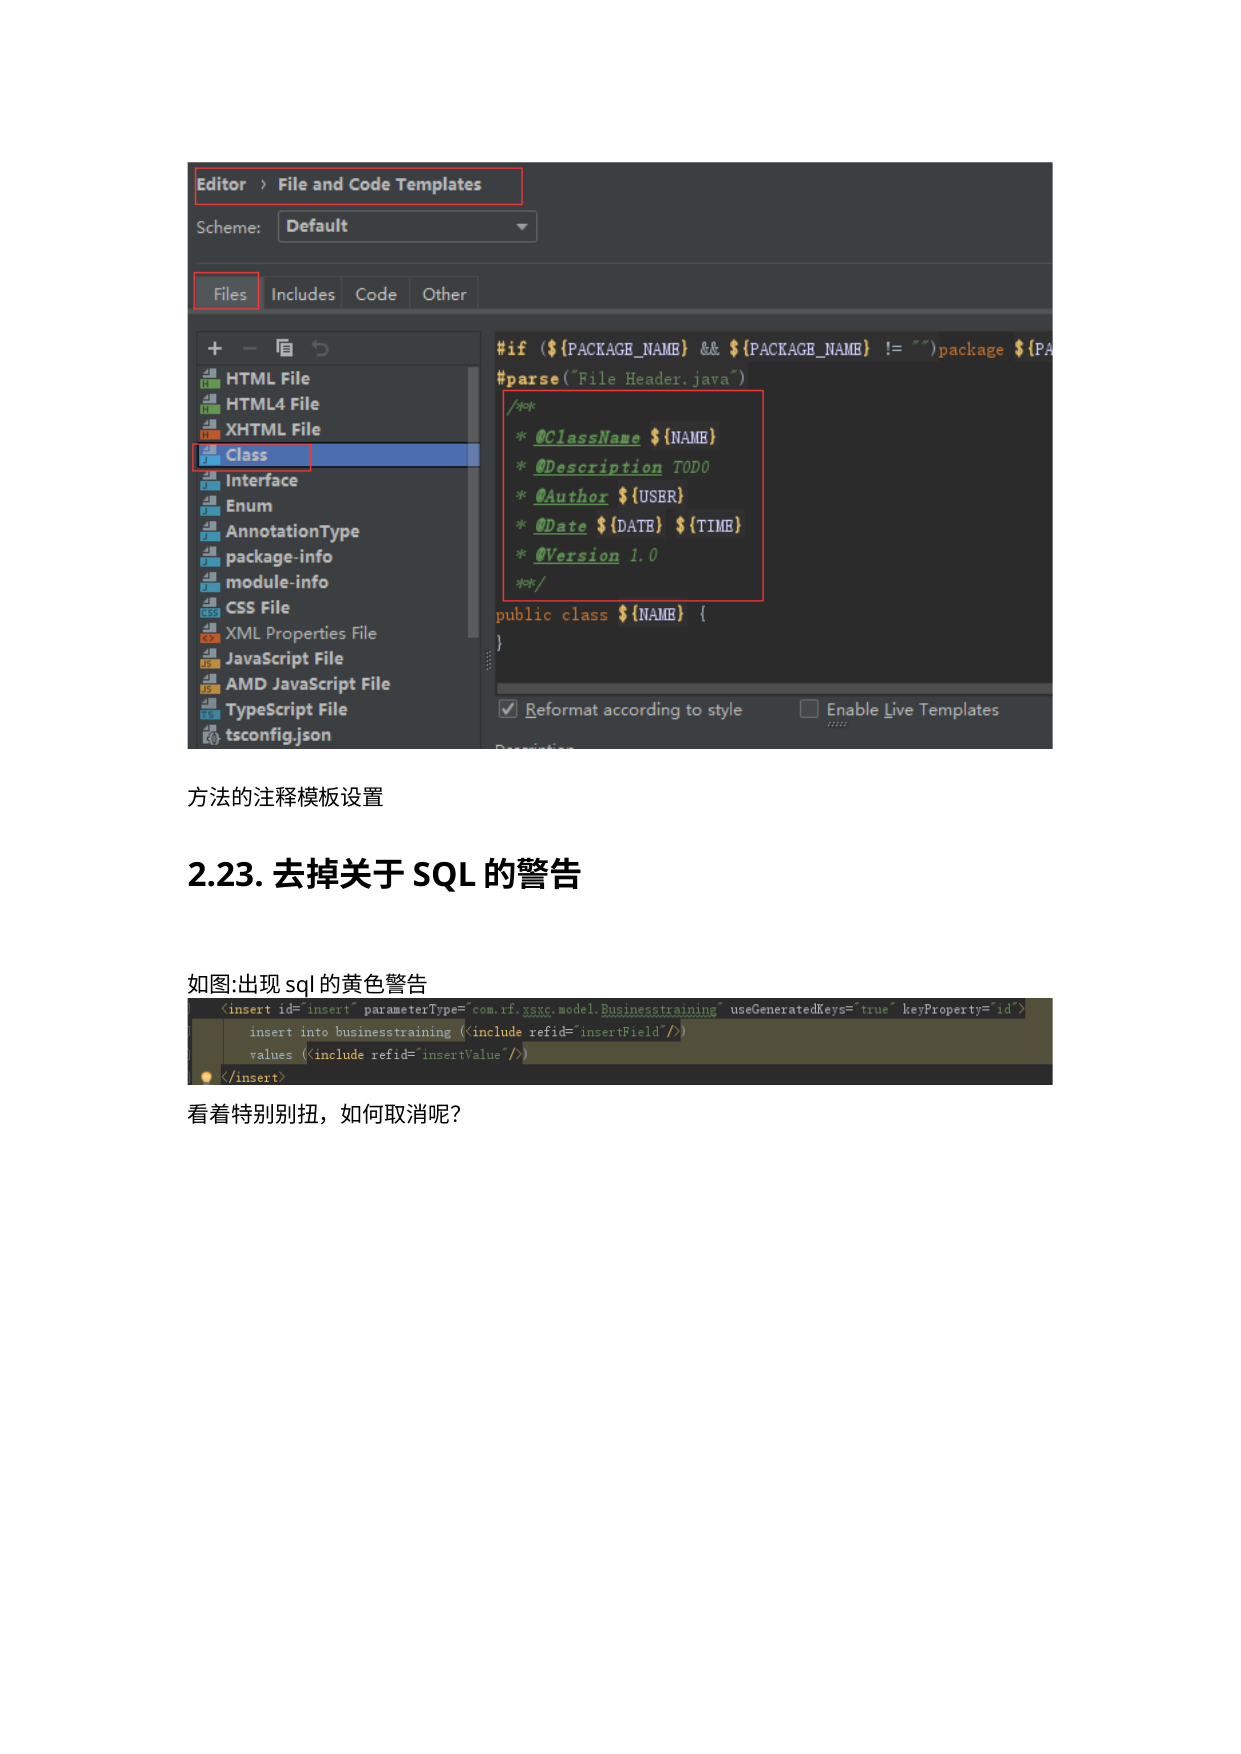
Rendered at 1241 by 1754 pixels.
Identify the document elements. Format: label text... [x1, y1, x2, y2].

picture [187, 998, 1053, 1085]
picture [187, 162, 1053, 749]
subtitle 2.23. 去掉关于SQL的警告 [187, 839, 1053, 904]
text 方法的注释模板设置 [187, 779, 1053, 812]
text 看着特别别扭，如何取消呢？ [187, 1096, 1053, 1129]
text 如图:出现sql的黄色警告 [187, 966, 1053, 998]
